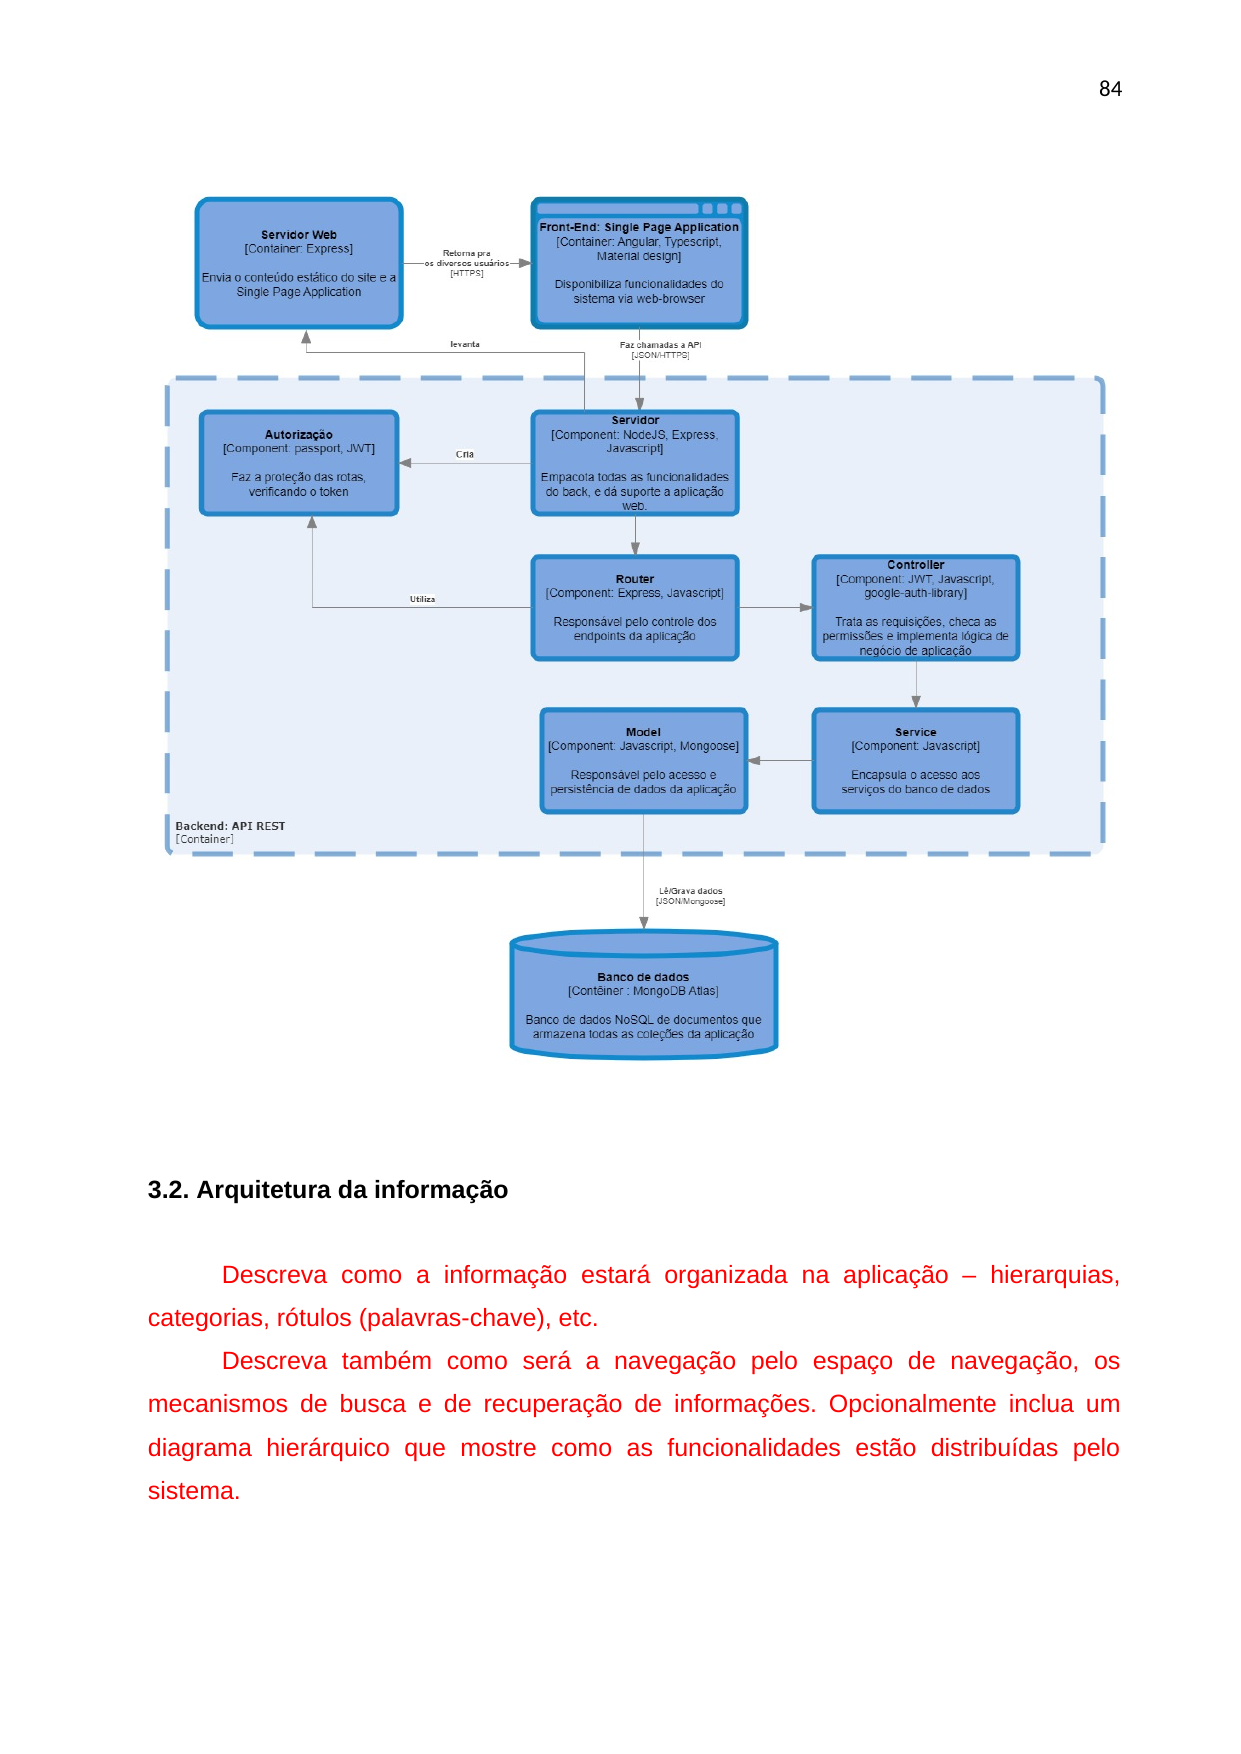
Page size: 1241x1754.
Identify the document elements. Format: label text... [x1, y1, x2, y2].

picture [147, 179, 1122, 1077]
text Descreva também como será a navegação pelo espaço de navegação, os mecanismos de busca e de recuperação de informações. Opcionalmente inclua um diagrama hierárquico que mostre como as funcionalidades estão distribuídas pelo sistema. [148, 1346, 1122, 1504]
text Descreva como a informação estará organizada na aplicação – hierarquias, categorias, rótulos (palavras-chave), etc. [148, 1260, 1122, 1332]
text 3.2. Arquitetura da informação [148, 1175, 1122, 1204]
